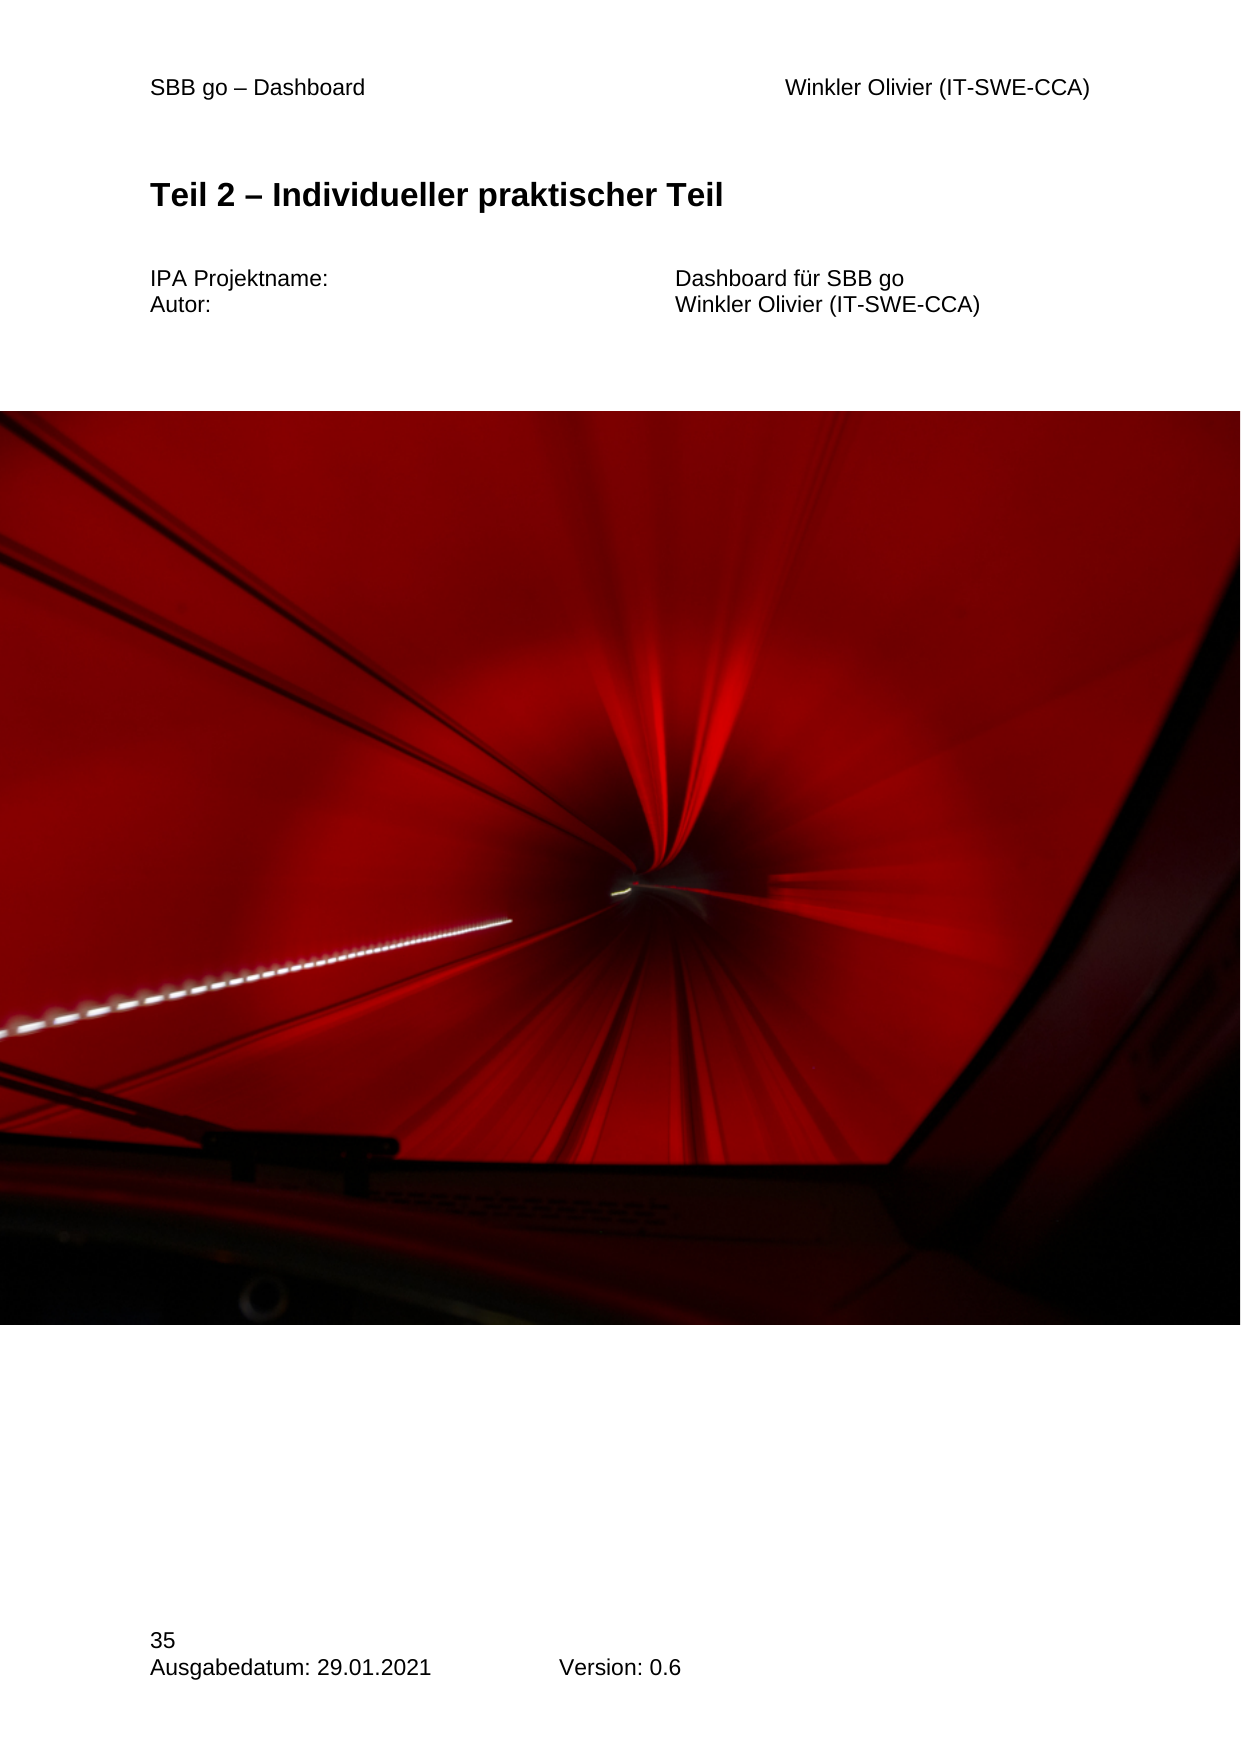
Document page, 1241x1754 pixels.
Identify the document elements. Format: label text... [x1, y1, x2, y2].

text IPA Projektname: Dashboard für SBB go [150, 265, 1090, 291]
picture [0, 411, 1241, 1325]
subtitle Teil 2 – Individueller praktischer Teil [150, 175, 1090, 213]
text Autor: Winkler Olivier (IT-SWE-CCA) [150, 291, 1090, 317]
